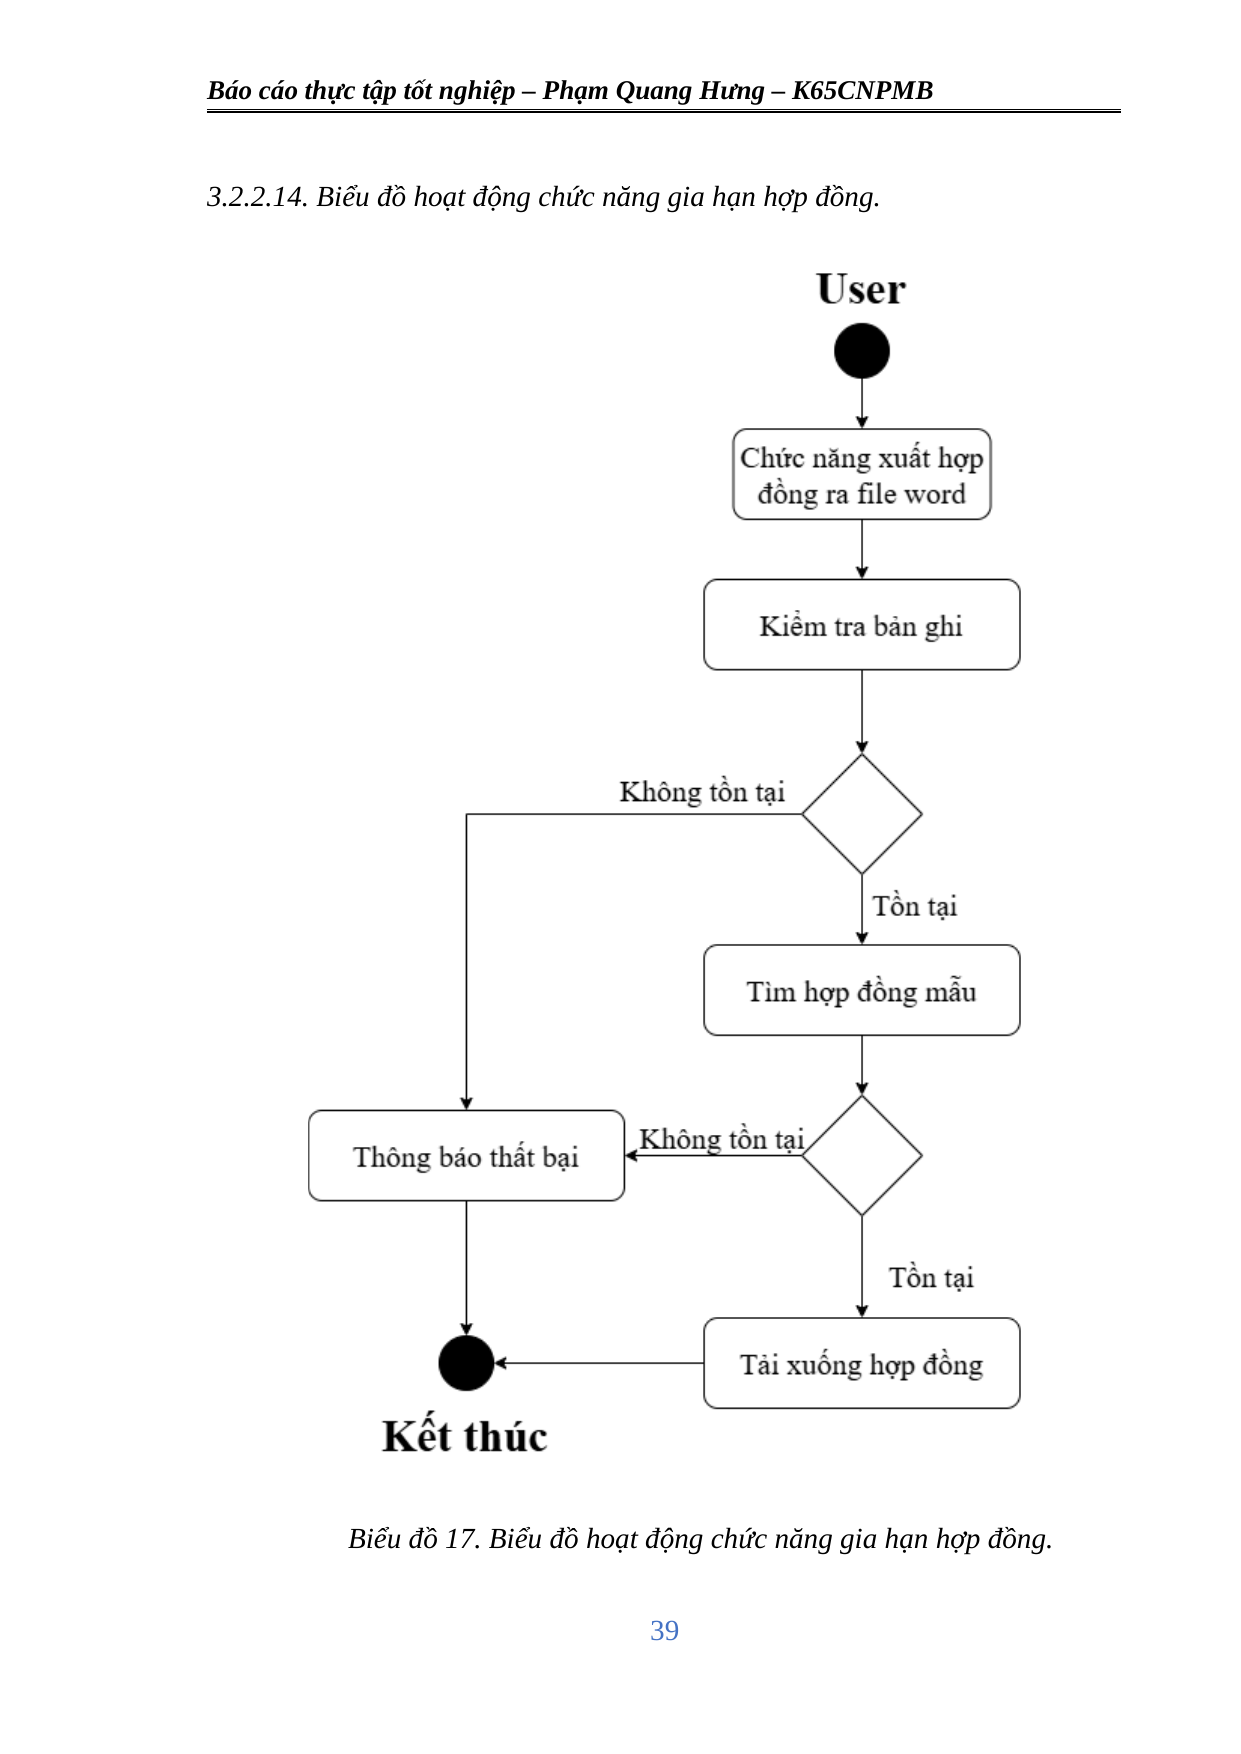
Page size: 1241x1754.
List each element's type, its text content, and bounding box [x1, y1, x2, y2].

picture [308, 227, 1021, 1495]
subtitle 3.2.2.14. Biểu đồ hoạt động chức năng gia hạn hợp đồng. [207, 179, 1122, 213]
